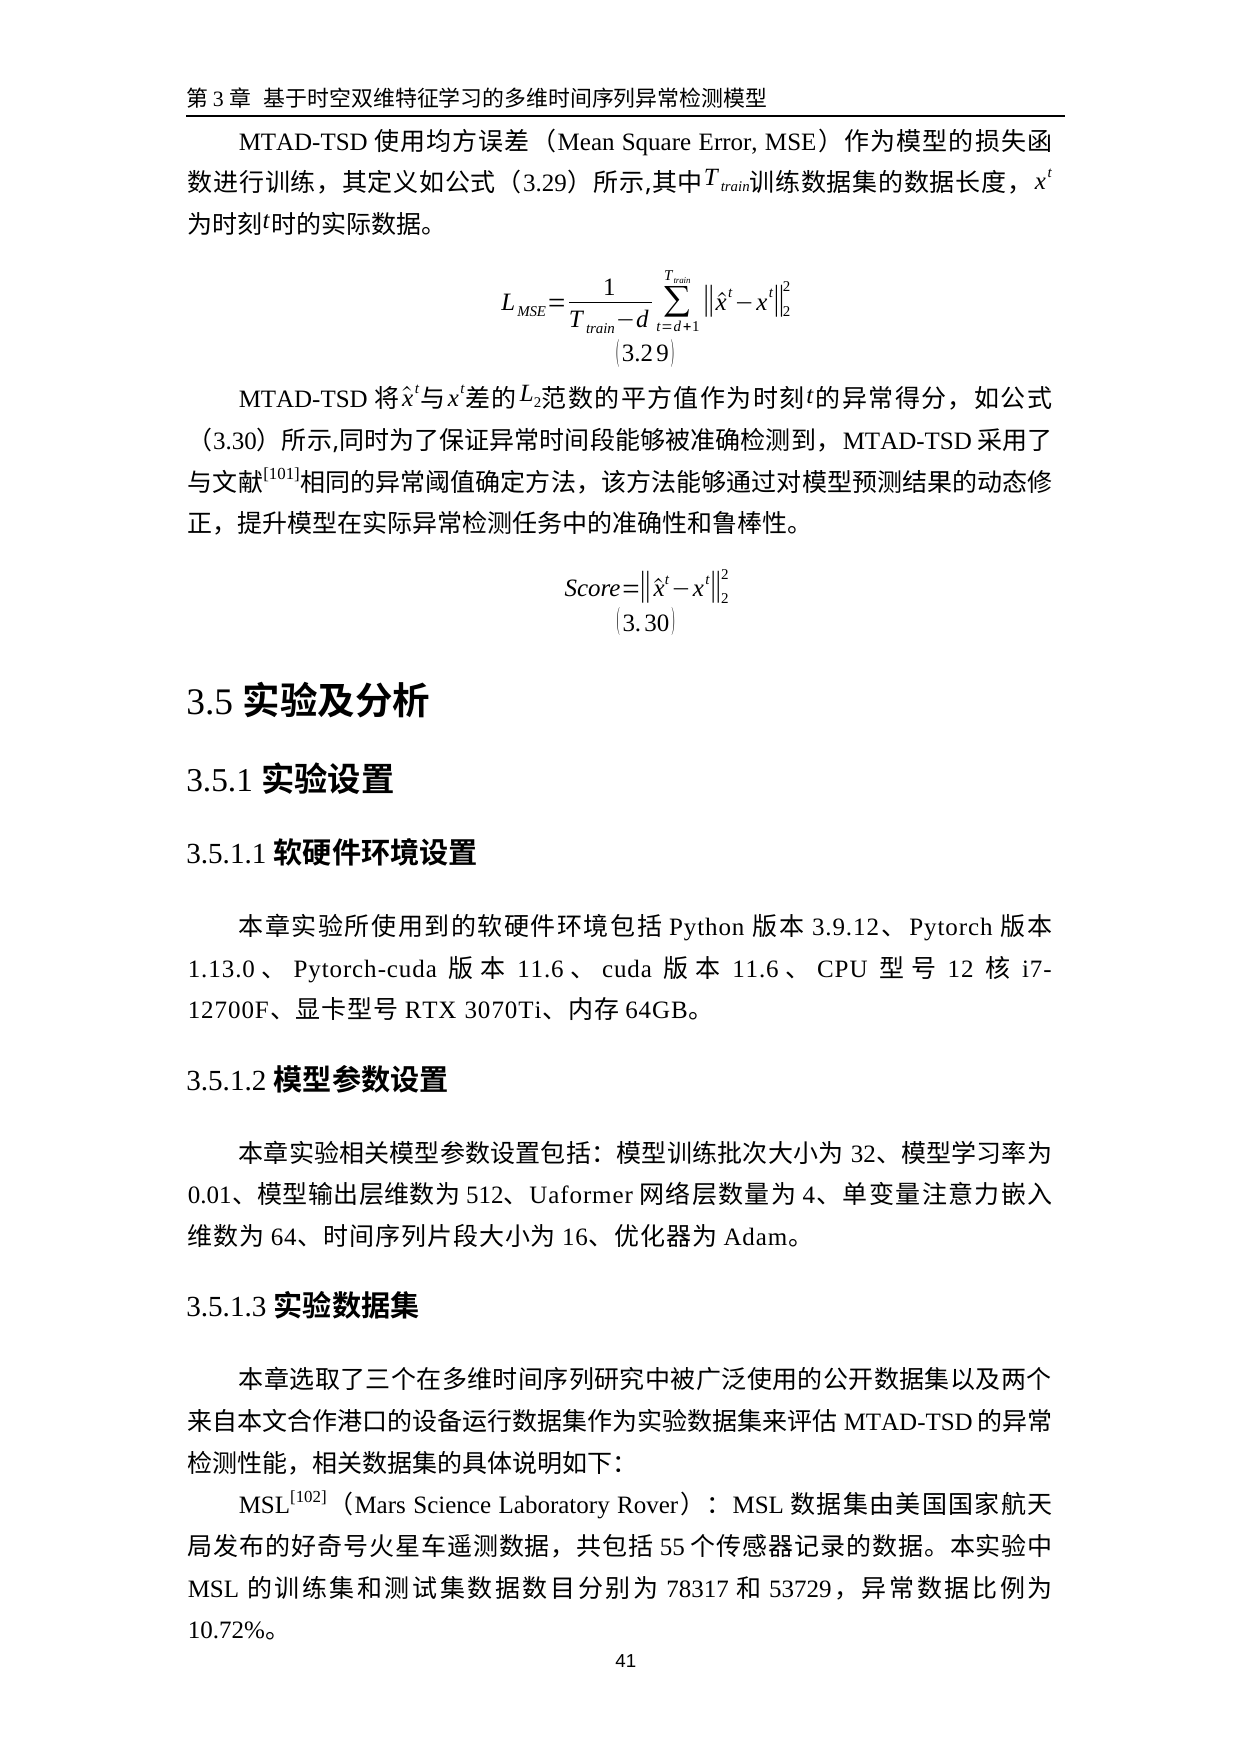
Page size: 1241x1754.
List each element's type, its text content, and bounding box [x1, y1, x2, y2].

subtitle 实验及分析 [186, 671, 1065, 725]
text 本章选取了三个在多维时间序列研究中被广泛使用的公开数据集以及两个来自本文合作港口的设备运行数据集作为实验数据集来评估MTAD-TSD的异常检测性能，相关数据集的具体说明如下： [188, 1356, 1053, 1481]
text MSL[102]（Mars Science Laboratory Rover）：MSL数据集由美国国家航天局发布的好奇号火星车遥测数据，共包括55个传感器记录的数据。本实验中MSL的训练集和测试集数据数目分别为78317和53729，异常数据比例为10.72%。 [188, 1481, 1053, 1647]
text MTAD-TSD将与差的范数的平方值作为时刻的异常得分，如公式（3.30）所示,同时为了保证异常时间段能够被准确检测到，MTAD-TSD采用了与文献[101]相同的异常阈值确定方法，该方法能够通过对模型预测结果的动态修正，提升模型在实际异常检测任务中的准确性和鲁棒性。 [188, 374, 1053, 541]
subtitle 软硬件环境设置 [186, 830, 1065, 872]
text 本章实验相关模型参数设置包括：模型训练批次大小为32、模型学习率为0.01、模型输出层维数为512、Uaformer网络层数量为4、单变量注意力嵌入维数为64、时间序列片段大小为16、优化器为Adam。 [188, 1129, 1053, 1254]
subtitle 实验数据集 [186, 1283, 1065, 1325]
text 本章实验所使用到的软硬件环境包括Python版本3.9.12、Pytorch版本1.13.0、Pytorch-cuda版本11.6、cuda版本11.6、CPU型号12核i7-12700F、显卡型号RTX 3070Ti、内存64GB。 [188, 902, 1053, 1027]
subtitle 实验设置 [186, 752, 1065, 801]
text MTAD-TSD使用均方误差（Mean Square Error, MSE）作为模型的损失函数进行训练，其定义如公式（3.29）所示,其中训练数据集的数据长度，为时刻时的实际数据。 [188, 117, 1053, 242]
subtitle 模型参数设置 [186, 1056, 1065, 1099]
